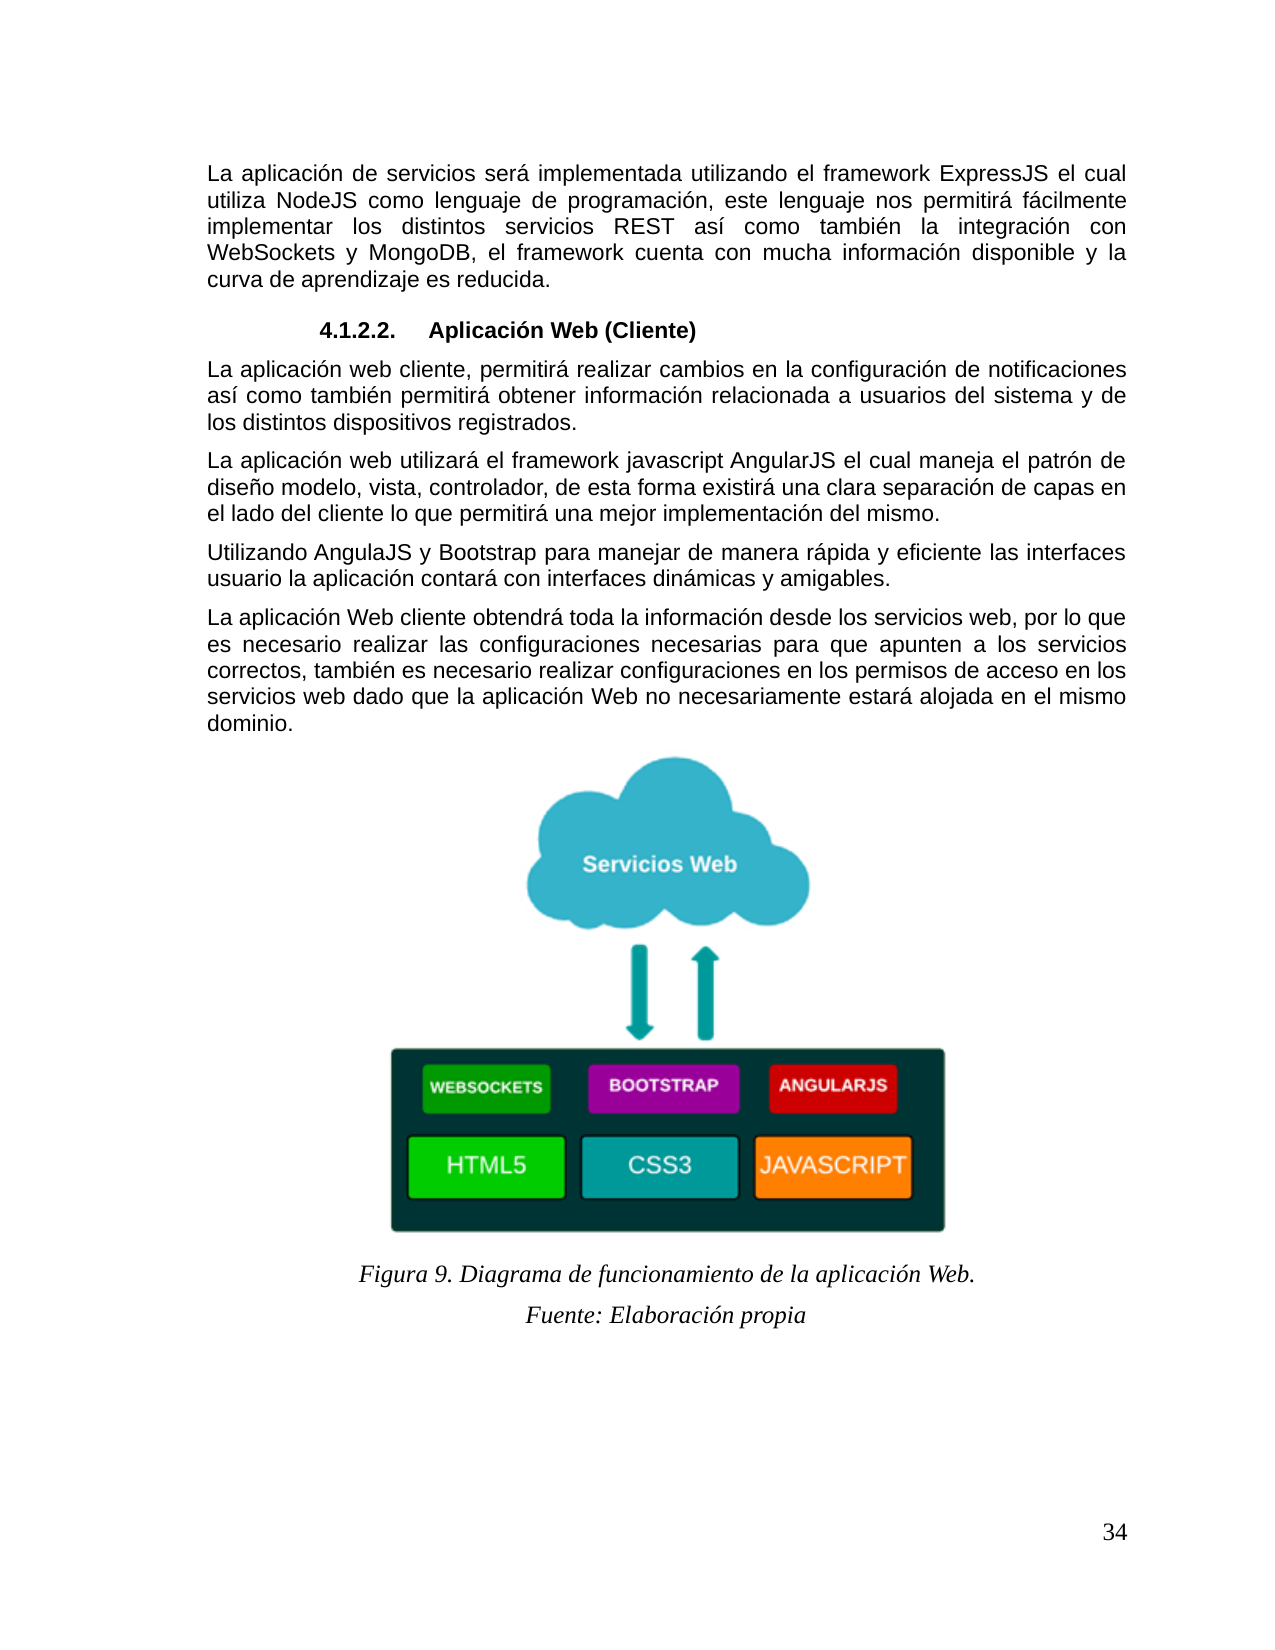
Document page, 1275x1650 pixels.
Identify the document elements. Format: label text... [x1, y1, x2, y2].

text La aplicación de servicios será implementada utilizando el framework ExpressJS el cual utiliza NodeJS como lenguaje de programación, este lenguaje nos permitirá fácilmente implementar los distintos servicios REST así como también la integración con WebSockets y MongoDB, el framework cuenta con mucha información disponible y la curva de aprendizaje es reducida. [207, 160, 1127, 292]
text La aplicación web utilizará el framework javascript AngularJS el cual maneja el patrón de diseño modelo, vista, controlador, de esta forma existirá una clara separación de capas en el lado del cliente lo que permitirá una mejor implementación del mismo. [207, 447, 1127, 526]
subtitle Aplicación Web (Cliente) [319, 317, 1127, 343]
text Utilizando AngulaJS y Bootstrap para manejar de manera rápida y eficiente las interfaces usuario la aplicación contará con interfaces dinámicas y amigables. [207, 539, 1127, 592]
picture [365, 748, 969, 1247]
text Fuente: Elaboración propia [207, 1301, 1127, 1329]
text Figura 9. Diagrama de funcionamiento de la aplicación Web. [207, 1259, 1127, 1288]
text La aplicación Web cliente obtendrá toda la información desde los servicios web, por lo que es necesario realizar las configuraciones necesarias para que apunten a los servicios correctos, también es necesario realizar configuraciones en los permisos de acceso en los servicios web dado que la aplicación Web no necesariamente estará alojada en el mismo dominio. [207, 604, 1127, 736]
text La aplicación web cliente, permitirá realizar cambios en la configuración de notificaciones así como también permitirá obtener información relacionada a usuarios del sistema y de los distintos dispositivos registrados. [207, 356, 1127, 435]
